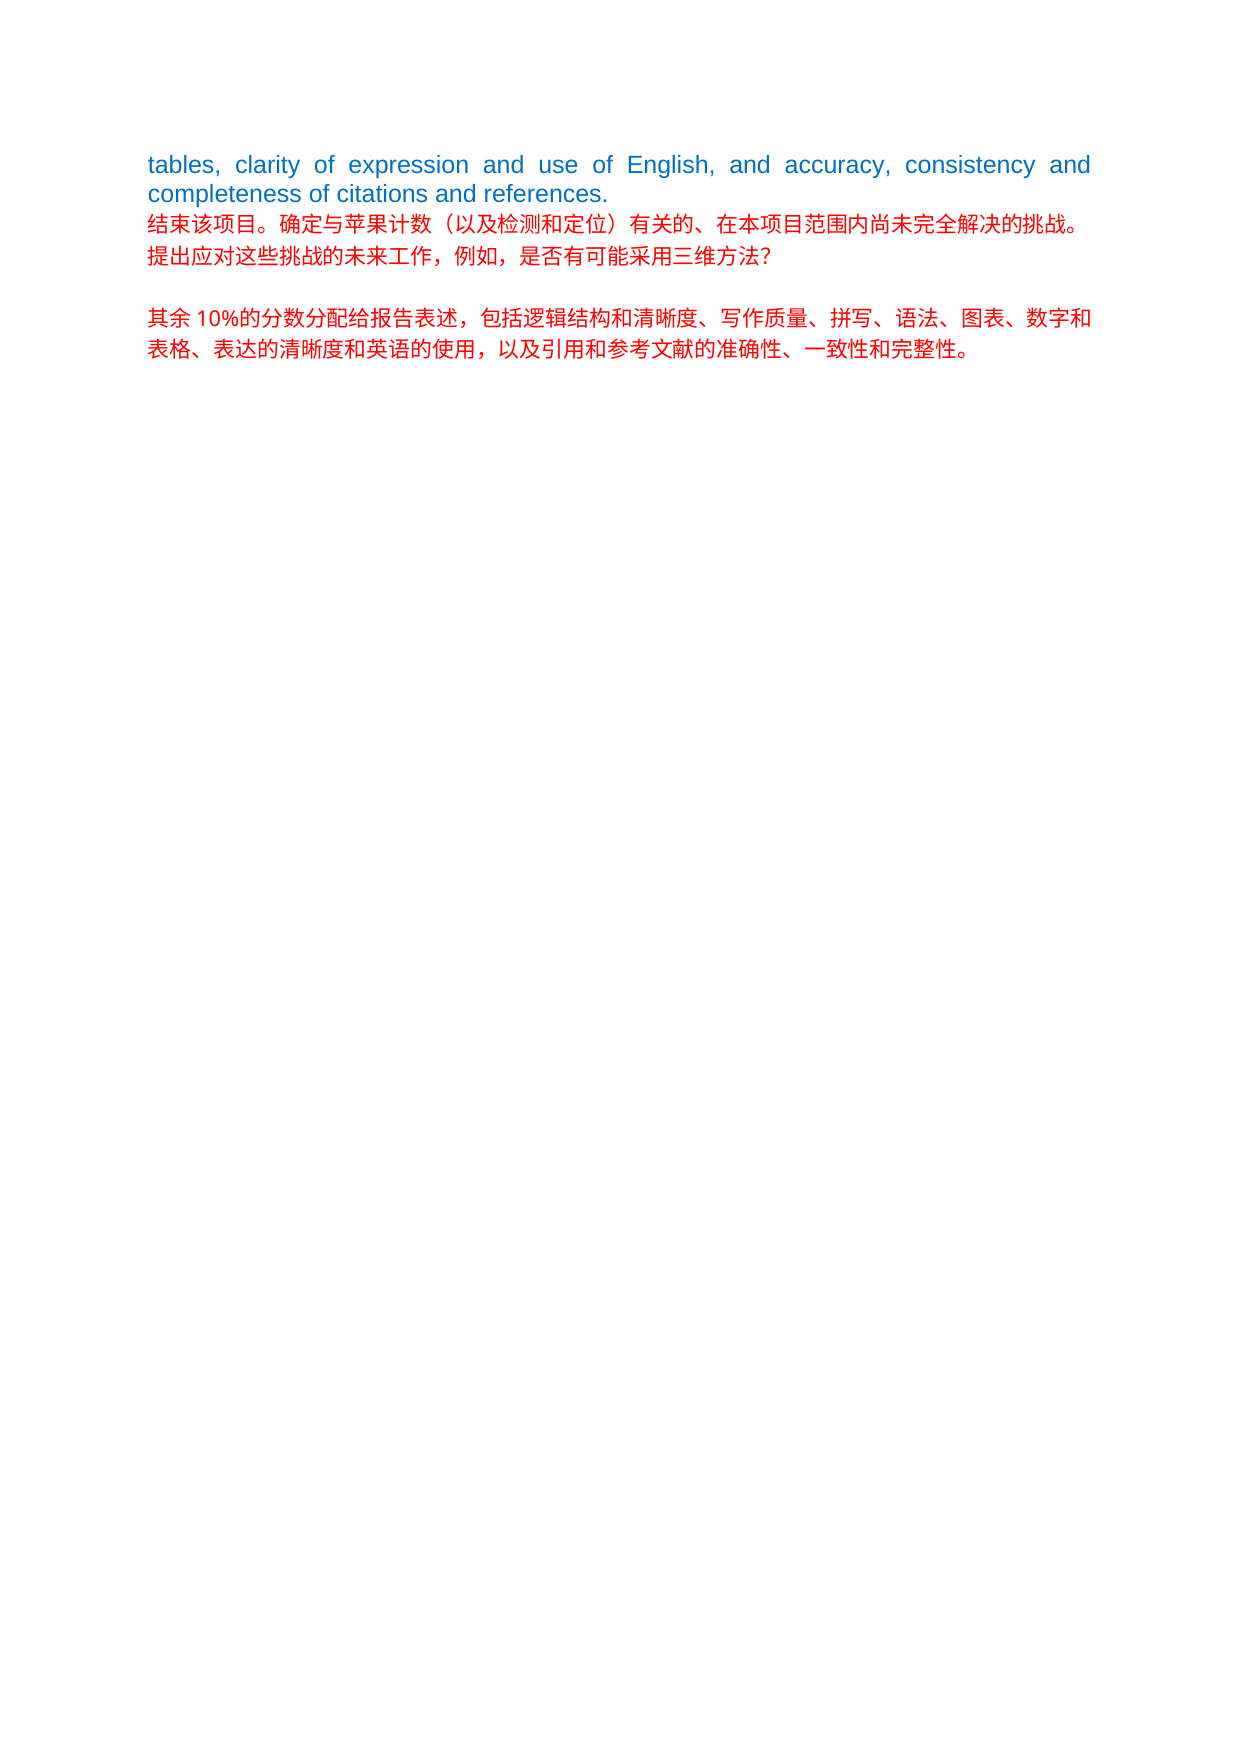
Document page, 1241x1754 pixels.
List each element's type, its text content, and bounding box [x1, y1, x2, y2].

text 其余10%的分数分配给报告表述，包括逻辑结构和清晰度、写作质量、拼写、语法、图表、数字和表格、表达的清晰度和英语的使用，以及引用和参考文献的准确性、一致性和完整性。 [148, 301, 1092, 364]
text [148, 150, 1092, 207]
text 结束该项目。确定与苹果计数（以及检测和定位）有关的、在本项目范围内尚未完全解决的挑战。提出应对这些挑战的未来工作，例如，是否有可能采用三维方法？ [148, 207, 1092, 271]
